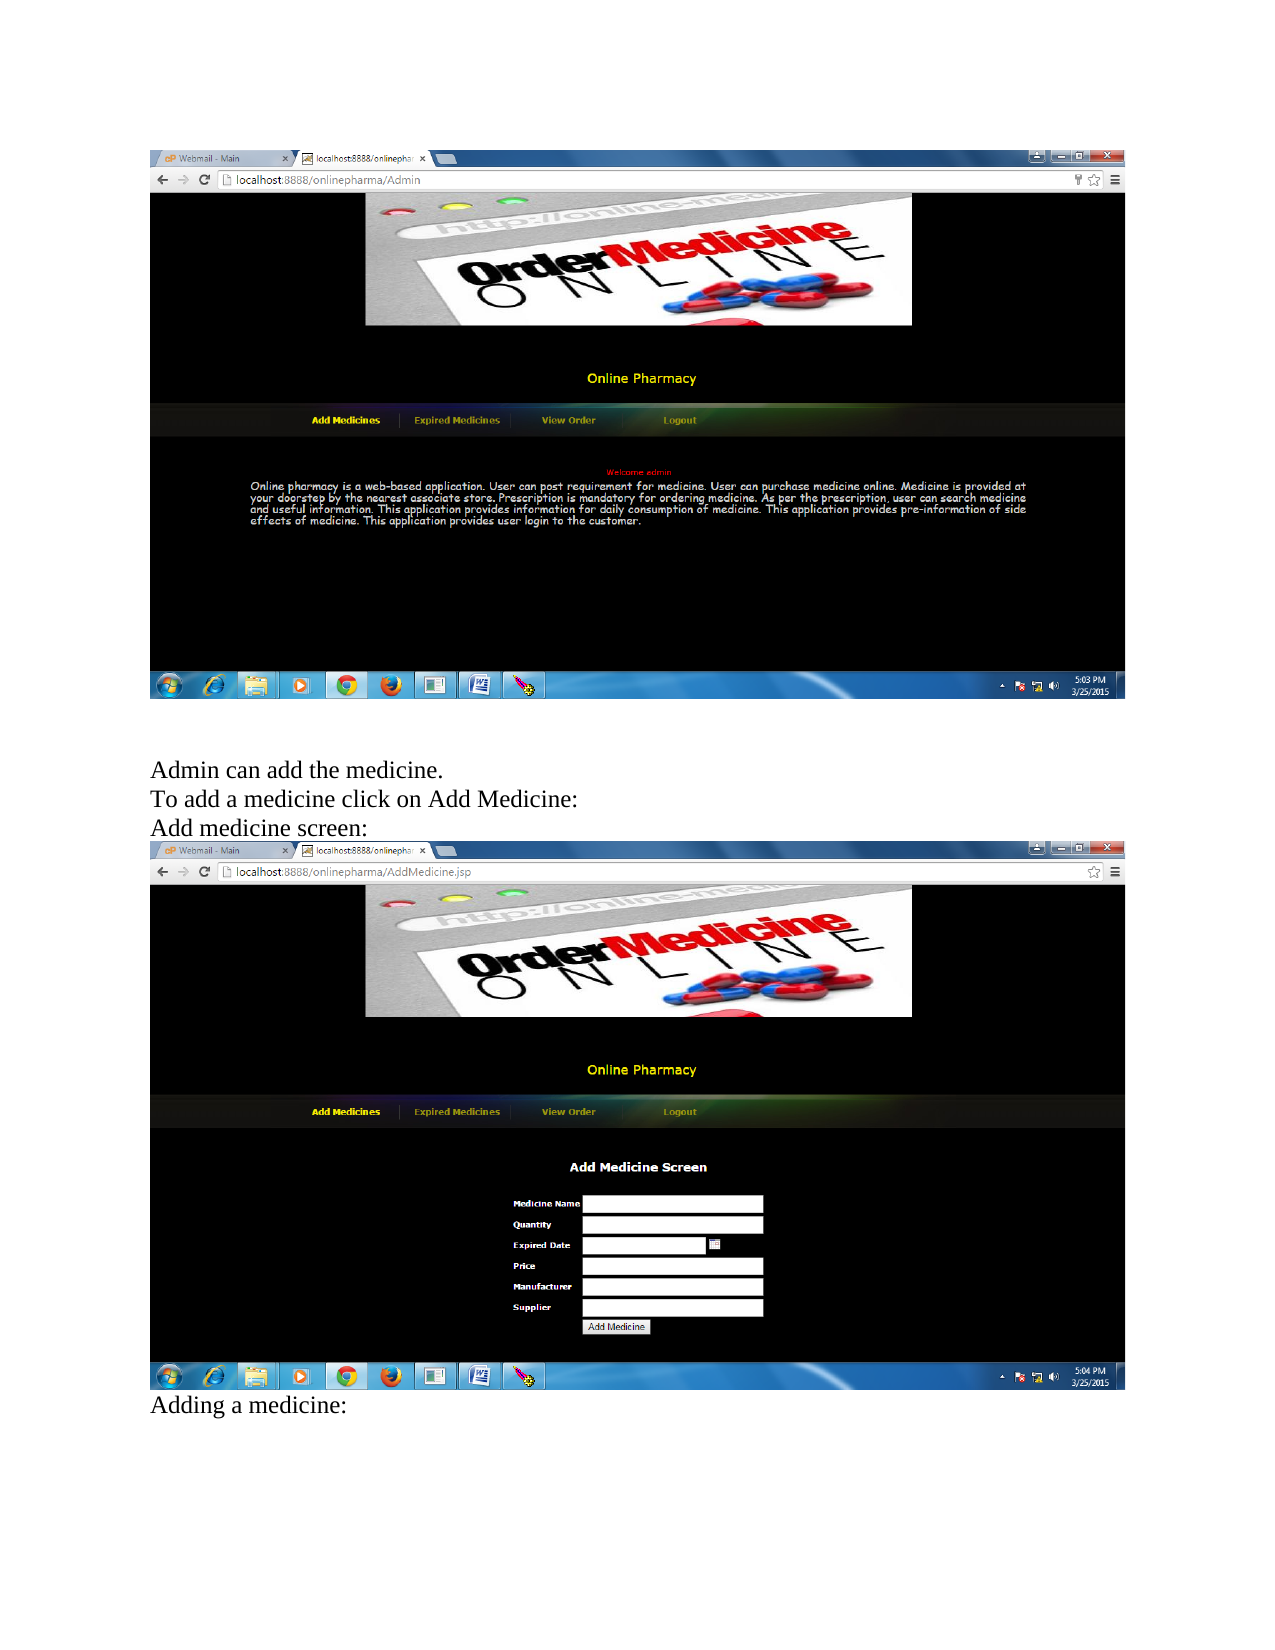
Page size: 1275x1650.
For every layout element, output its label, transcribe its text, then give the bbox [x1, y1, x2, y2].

text Add medicine screen: [150, 813, 1125, 841]
text Admin can add the medicine. [150, 756, 1125, 784]
picture [150, 150, 1125, 699]
text To add a medicine click on Add Medicine: [150, 784, 1125, 813]
picture [150, 841, 1125, 1390]
text Adding a medicine: [150, 1390, 1125, 1419]
